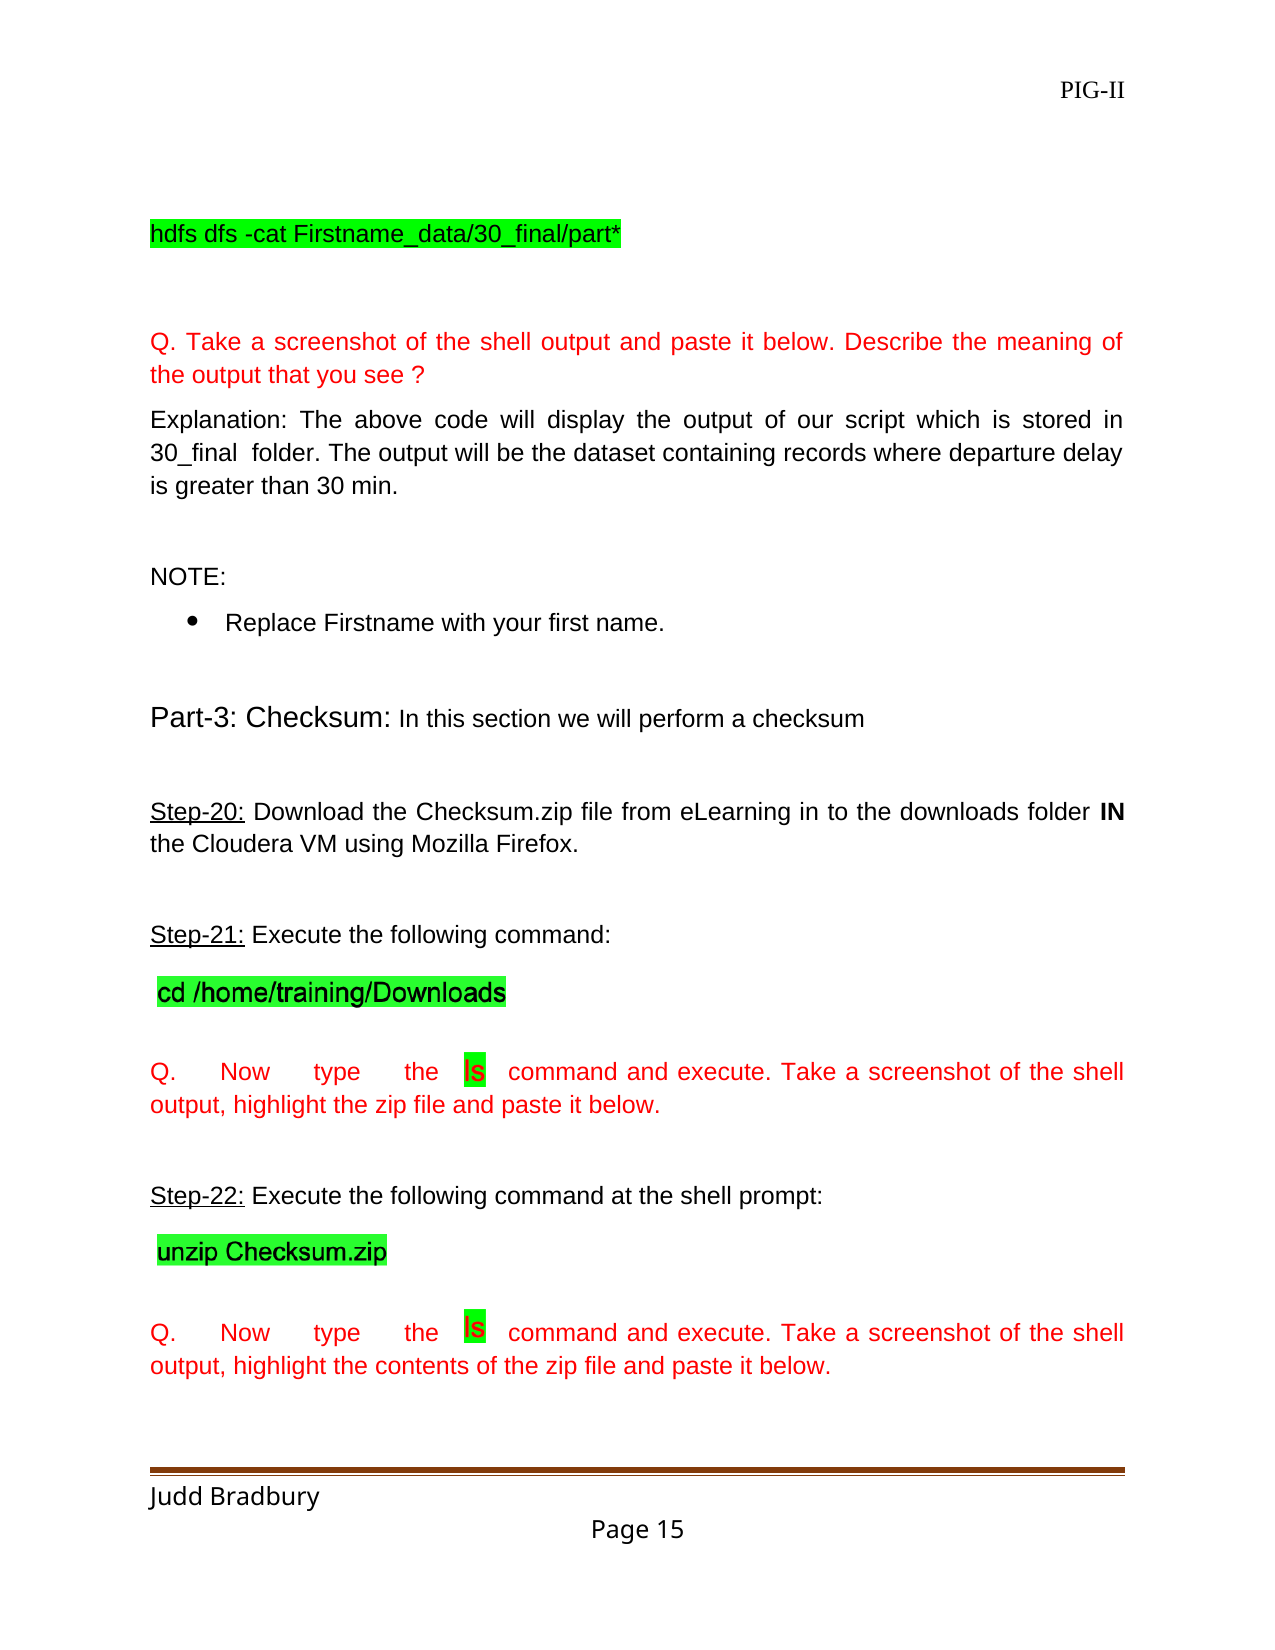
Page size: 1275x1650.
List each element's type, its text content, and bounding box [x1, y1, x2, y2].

text Step-20: Download the Checksum.zip file from eLearning in to the downloads folder IN the Cloudera VM using Mozilla Firefox. [150, 796, 1125, 858]
text Step-22: Execute the following command at the shell prompt: [150, 1181, 1125, 1210]
text Part-3: Checksum: In this section we will perform a checksum [150, 700, 1125, 733]
picture [458, 1304, 489, 1343]
list Replace Firstname with your first name. [187, 608, 1125, 637]
text Explanation: The above code will display the output of our script which is stored in 30_final folder. The output will be the dataset containing records where departure delay is greater than 30 min. [150, 405, 1125, 500]
picture [458, 1047, 490, 1087]
text Step-21: Execute the following command: [150, 921, 1125, 949]
text Q. Take a screenshot of the shell output and paste it below. Describe the meaning of the output that you see ? [150, 327, 1125, 388]
text Q. Now type the command and execute. Take a screenshot of the shell output, highlight the zip file and paste it below. [150, 1057, 1125, 1119]
text Q. Now type the command and execute. Take a screenshot of the shell output, highlight the contents of the zip file and paste it below. [150, 1318, 1125, 1379]
text NOTE: [150, 562, 1125, 591]
picture [150, 966, 516, 1016]
picture [150, 1226, 396, 1274]
